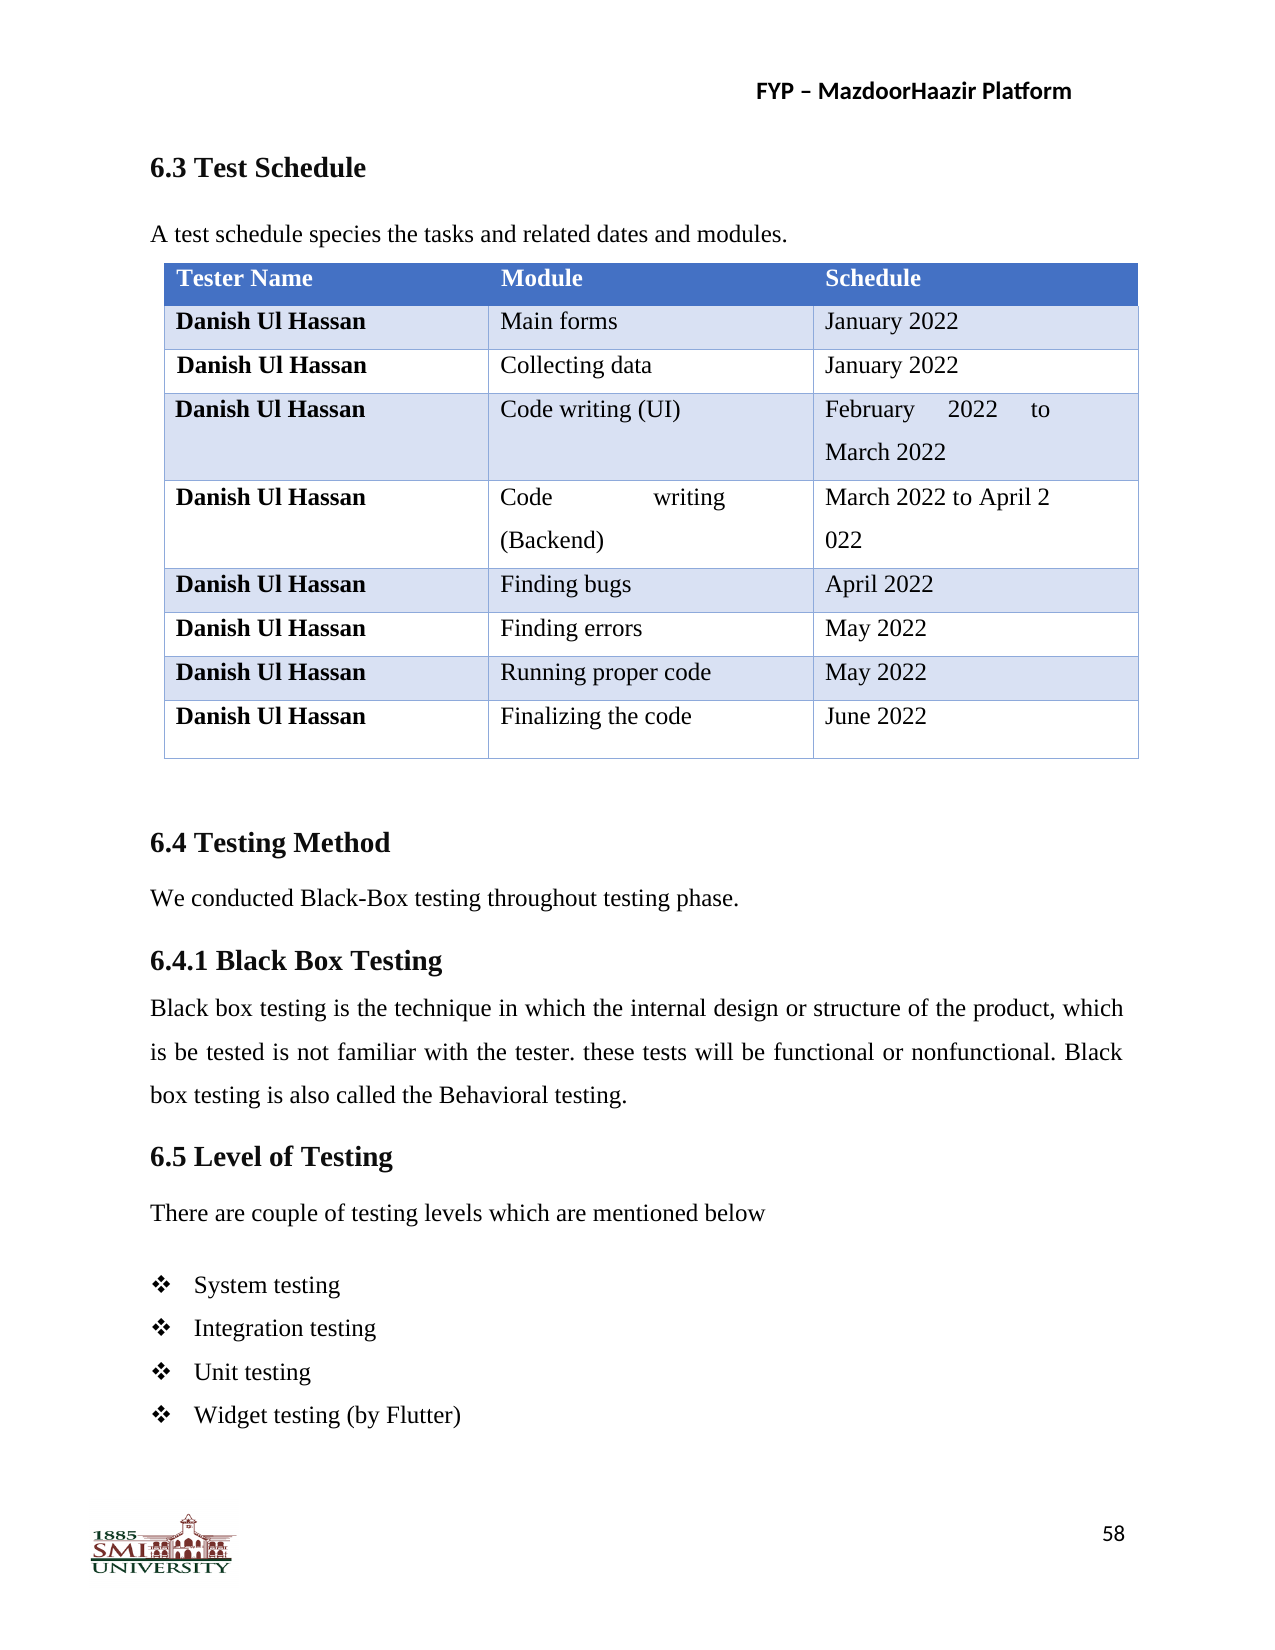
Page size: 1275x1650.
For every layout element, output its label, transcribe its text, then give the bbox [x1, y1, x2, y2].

table_cell Finding bugs [489, 569, 813, 612]
table_cell Code writing (UI) [489, 394, 813, 480]
table_cell Main forms [489, 306, 813, 349]
text We conducted Black-Box testing throughout testing phase. [150, 883, 1125, 912]
table_cell March 2022 to April 2022 [814, 481, 1138, 568]
table_cell January 2022 [814, 306, 1138, 349]
table_header Schedule [814, 263, 1138, 306]
table_cell Danish Ul Hassan [165, 394, 488, 480]
table_cell January 2022 [814, 350, 1138, 393]
list Integration testing [150, 1313, 1125, 1342]
table_header Module [489, 263, 814, 306]
table_cell Danish Ul Hassan [165, 350, 488, 393]
subtitle 6.4.1 Black Box Testing [150, 943, 1125, 977]
table_cell Finding errors [489, 613, 813, 656]
table_cell Code writing (Backend) [489, 481, 813, 568]
table_cell Danish Ul Hassan [165, 613, 488, 656]
text A test schedule species the tasks and related dates and modules. [150, 219, 1036, 248]
table_cell Finalizing the code [489, 701, 813, 757]
picture [89, 1498, 239, 1588]
table_cell Danish Ul Hassan [165, 657, 488, 700]
subtitle 6.3 Test Schedule [150, 150, 1125, 183]
list Widget testing (by Flutter) [150, 1400, 1125, 1428]
table_cell Danish Ul Hassan [165, 701, 488, 757]
subtitle 6.5 Level of Testing [150, 1139, 1125, 1173]
table_cell April 2022 [814, 569, 1138, 612]
table_cell Collecting data [489, 350, 813, 393]
table_header Tester Name [164, 263, 489, 306]
text Black box testing is the technique in which the internal design or structure of the product, which is be tested is not familiar with the tester. these tests will be functional or nonfunctional. Black box testing is also called the Behavioral testing. [150, 993, 1125, 1108]
list System testing [150, 1270, 1125, 1299]
subtitle 6.4 Testing Method [150, 825, 1125, 858]
table_cell February 2022 to March 2022 [814, 394, 1138, 480]
text There are couple of testing levels which are mentioned below [150, 1198, 1125, 1227]
table_cell May 2022 [814, 657, 1138, 700]
list Unit testing [150, 1357, 1125, 1385]
table_cell Running proper code [489, 657, 813, 700]
table_cell Danish Ul Hassan [165, 481, 488, 568]
table_cell Danish Ul Hassan [165, 569, 488, 612]
table_cell June 2022 [814, 701, 1138, 757]
table_cell Danish Ul Hassan [165, 306, 488, 349]
table_cell May 2022 [814, 613, 1138, 656]
